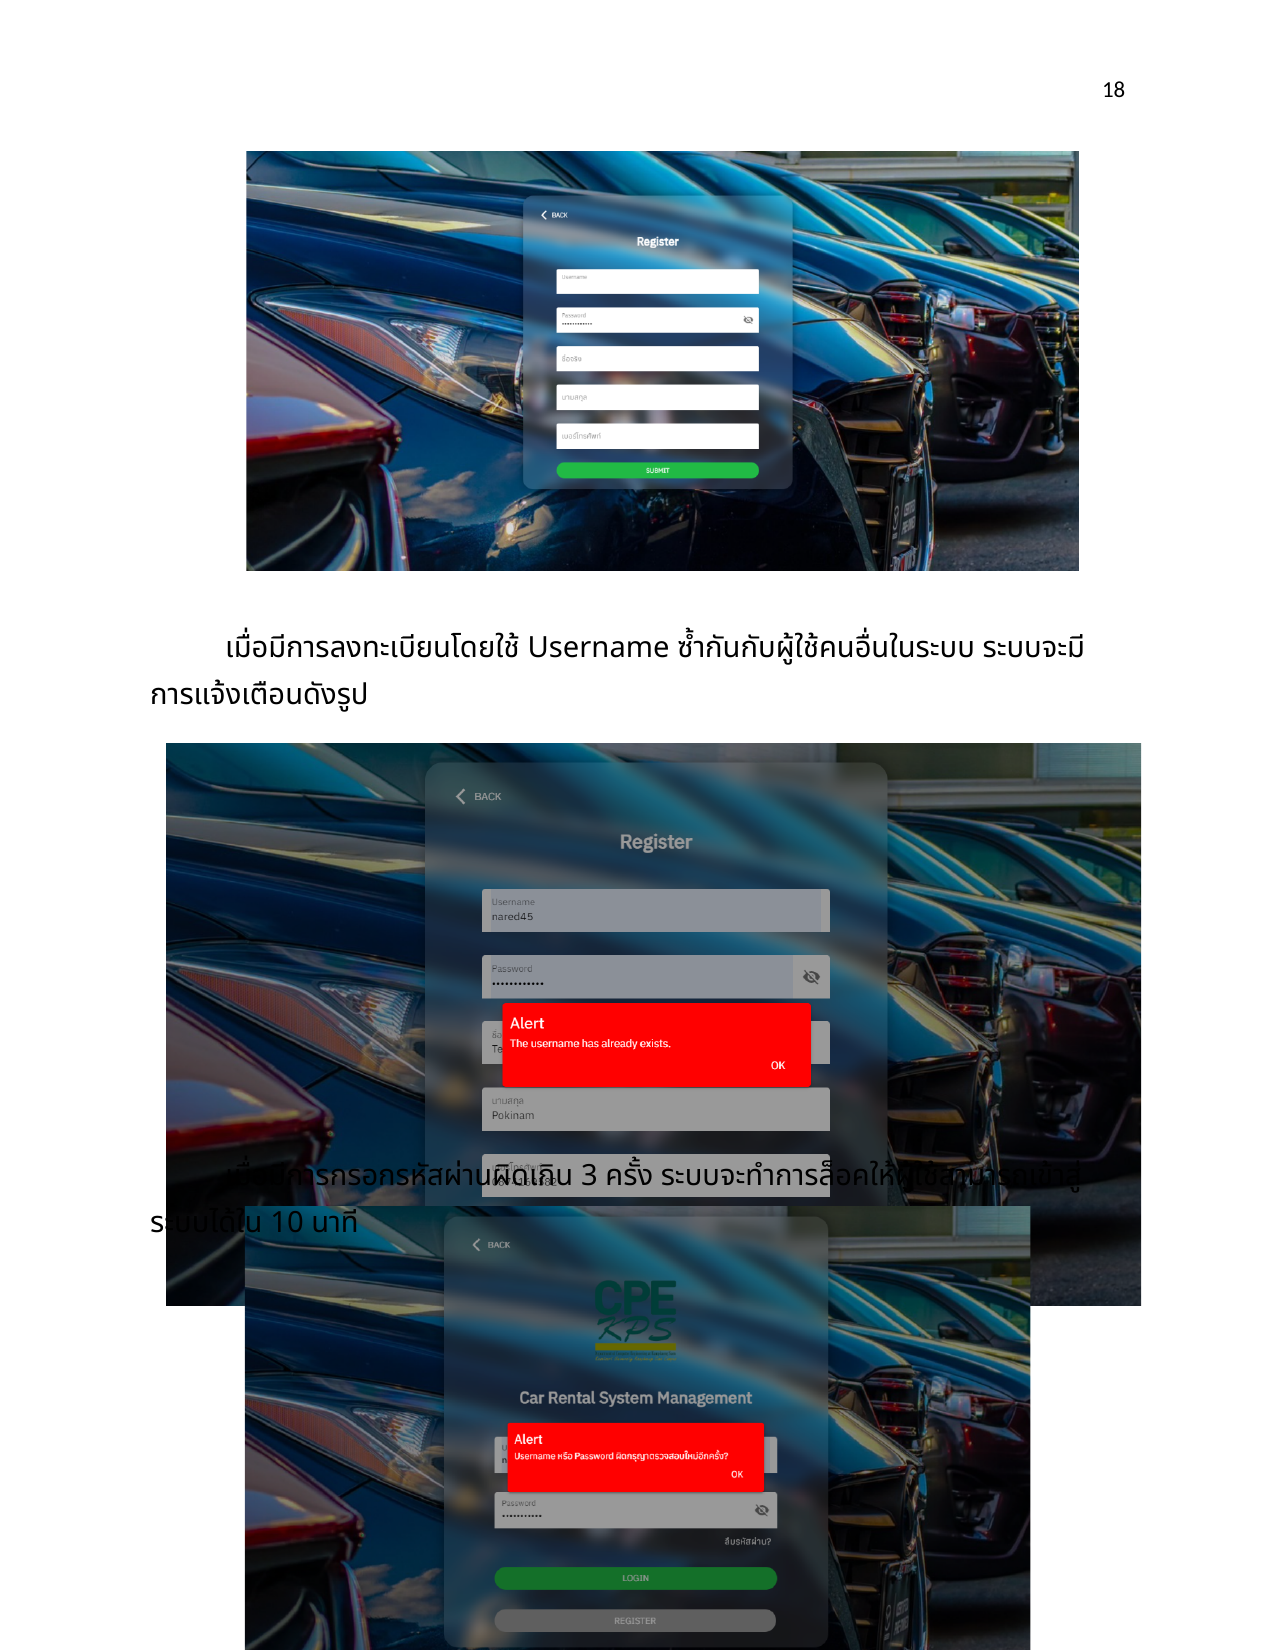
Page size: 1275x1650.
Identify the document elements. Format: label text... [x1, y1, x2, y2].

picture [246, 151, 1079, 571]
picture [166, 743, 1142, 1650]
text เมื่อมีการกรอกรหัสผ่านผิดเกิน 3 ครั้ง ระบบจะทำการล็อคให้ผู้ใช้สามารถเข้าสู่ระบบได้ใน 10 นาที [150, 1154, 1125, 1246]
text เมื่อมีการลงทะเบียนโดยใช้ Username ซ้ำกันกับผู้ใช้คนอื่นในระบบ ระบบจะมีการแจ้งเตือนดังรูป [150, 626, 1125, 718]
